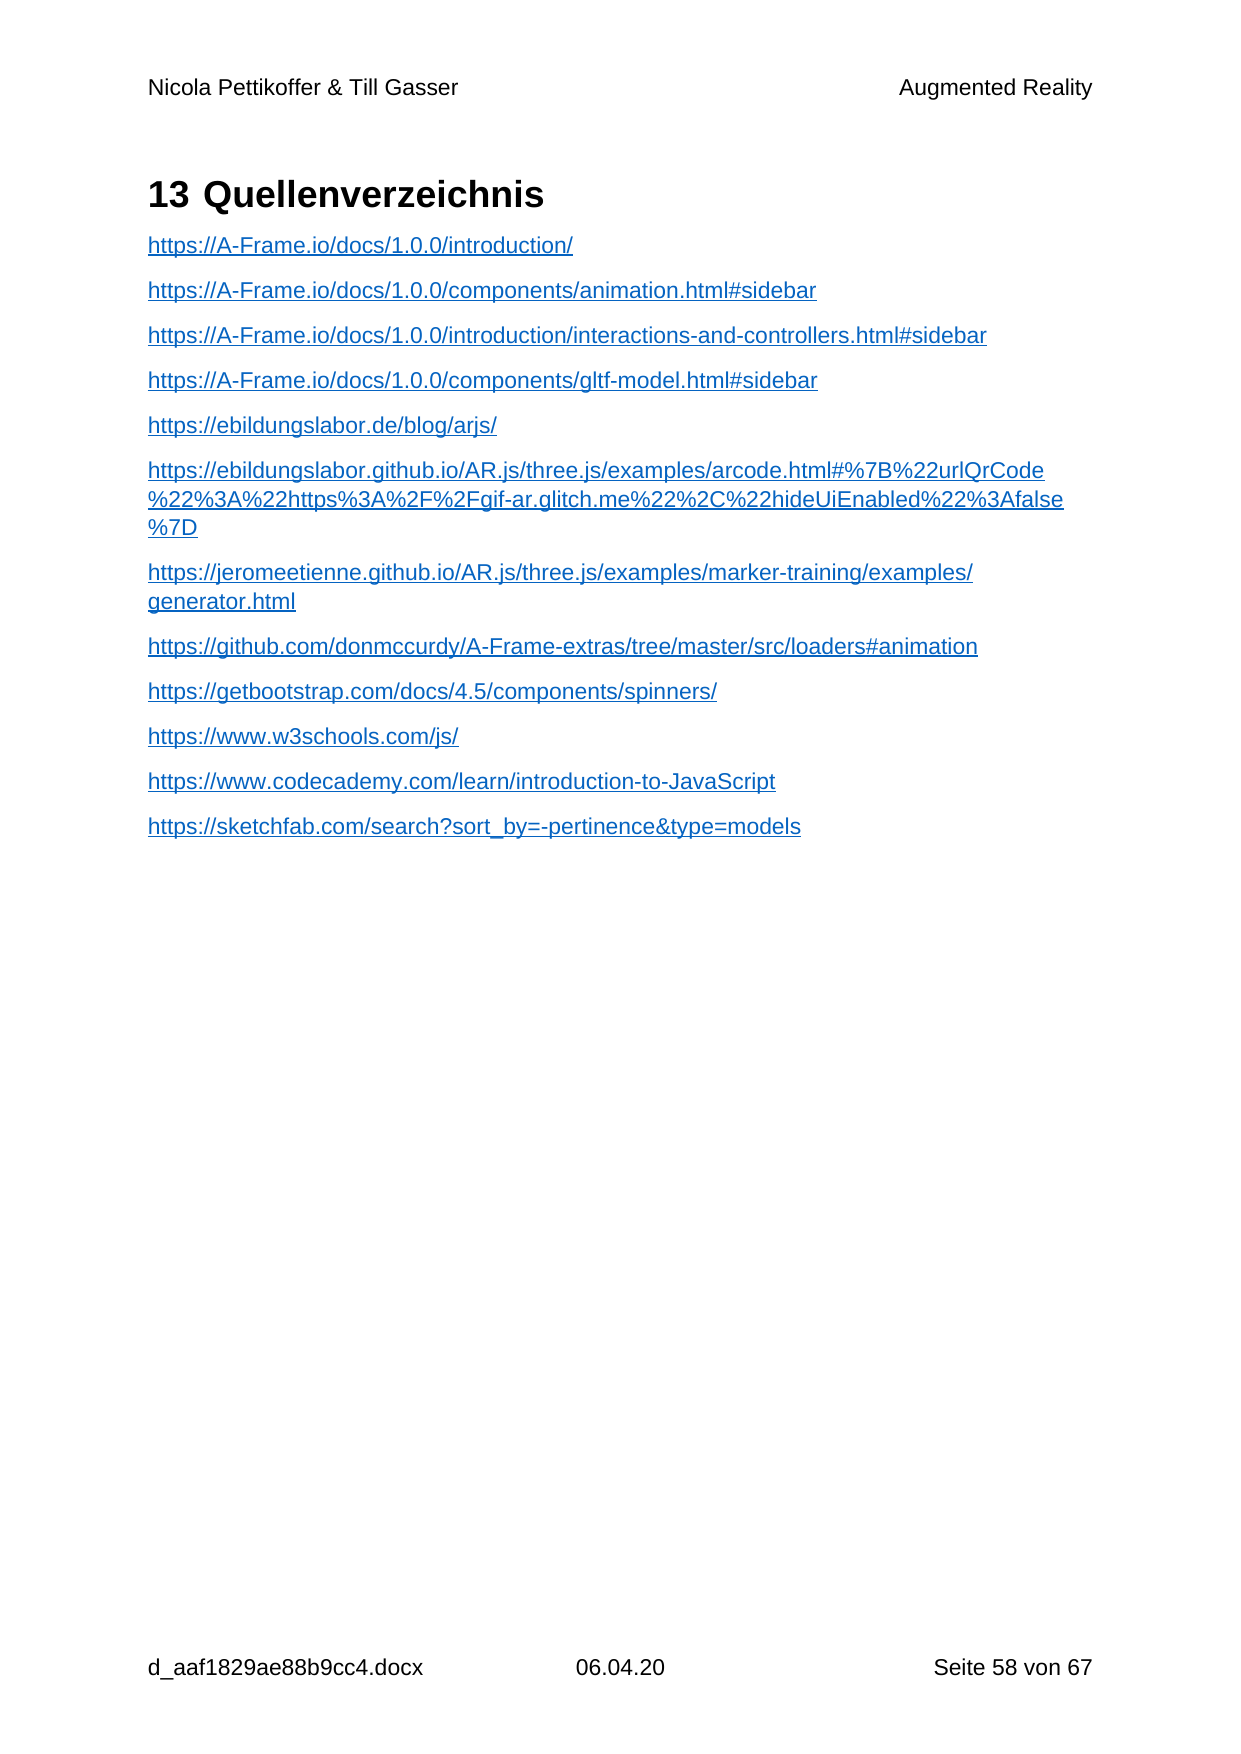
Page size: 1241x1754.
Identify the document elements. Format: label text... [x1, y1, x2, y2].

text https://github.com/donmccurdy/A-Frame-extras/tree/master/src/loaders#animation [148, 633, 1093, 659]
text https://ebildungslabor.de/blog/arjs/ [148, 412, 1093, 438]
text https://A-Frame.io/docs/1.0.0/components/animation.html#sidebar [148, 277, 1093, 303]
text https://A-Frame.io/docs/1.0.0/components/gltf-model.html#sidebar [148, 367, 1093, 393]
subtitle Quellenverzeichnis [148, 173, 1093, 216]
text https://www.w3schools.com/js/ [148, 723, 1093, 749]
text https://jeromeetienne.github.io/AR.js/three.js/examples/marker-training/examples/generator.html [148, 559, 1093, 614]
text https://getbootstrap.com/docs/4.5/components/spinners/ [148, 678, 1093, 704]
text https://sketchfab.com/search?sort_by=-pertinence&type=models [148, 813, 1093, 839]
text https://www.codecademy.com/learn/introduction-to-JavaScript [148, 768, 1093, 794]
text https://ebildungslabor.github.io/AR.js/three.js/examples/arcode.html#%7B%22urlQrCode%22%3A%22https%3A%2F%2Fgif-ar.glitch.me%22%2C%22hideUiEnabled%22%3Afalse%7D [148, 457, 1093, 540]
text https://A-Frame.io/docs/1.0.0/introduction/ [148, 232, 1093, 258]
text https://A-Frame.io/docs/1.0.0/introduction/interactions-and-controllers.html#sidebar [148, 322, 1093, 348]
